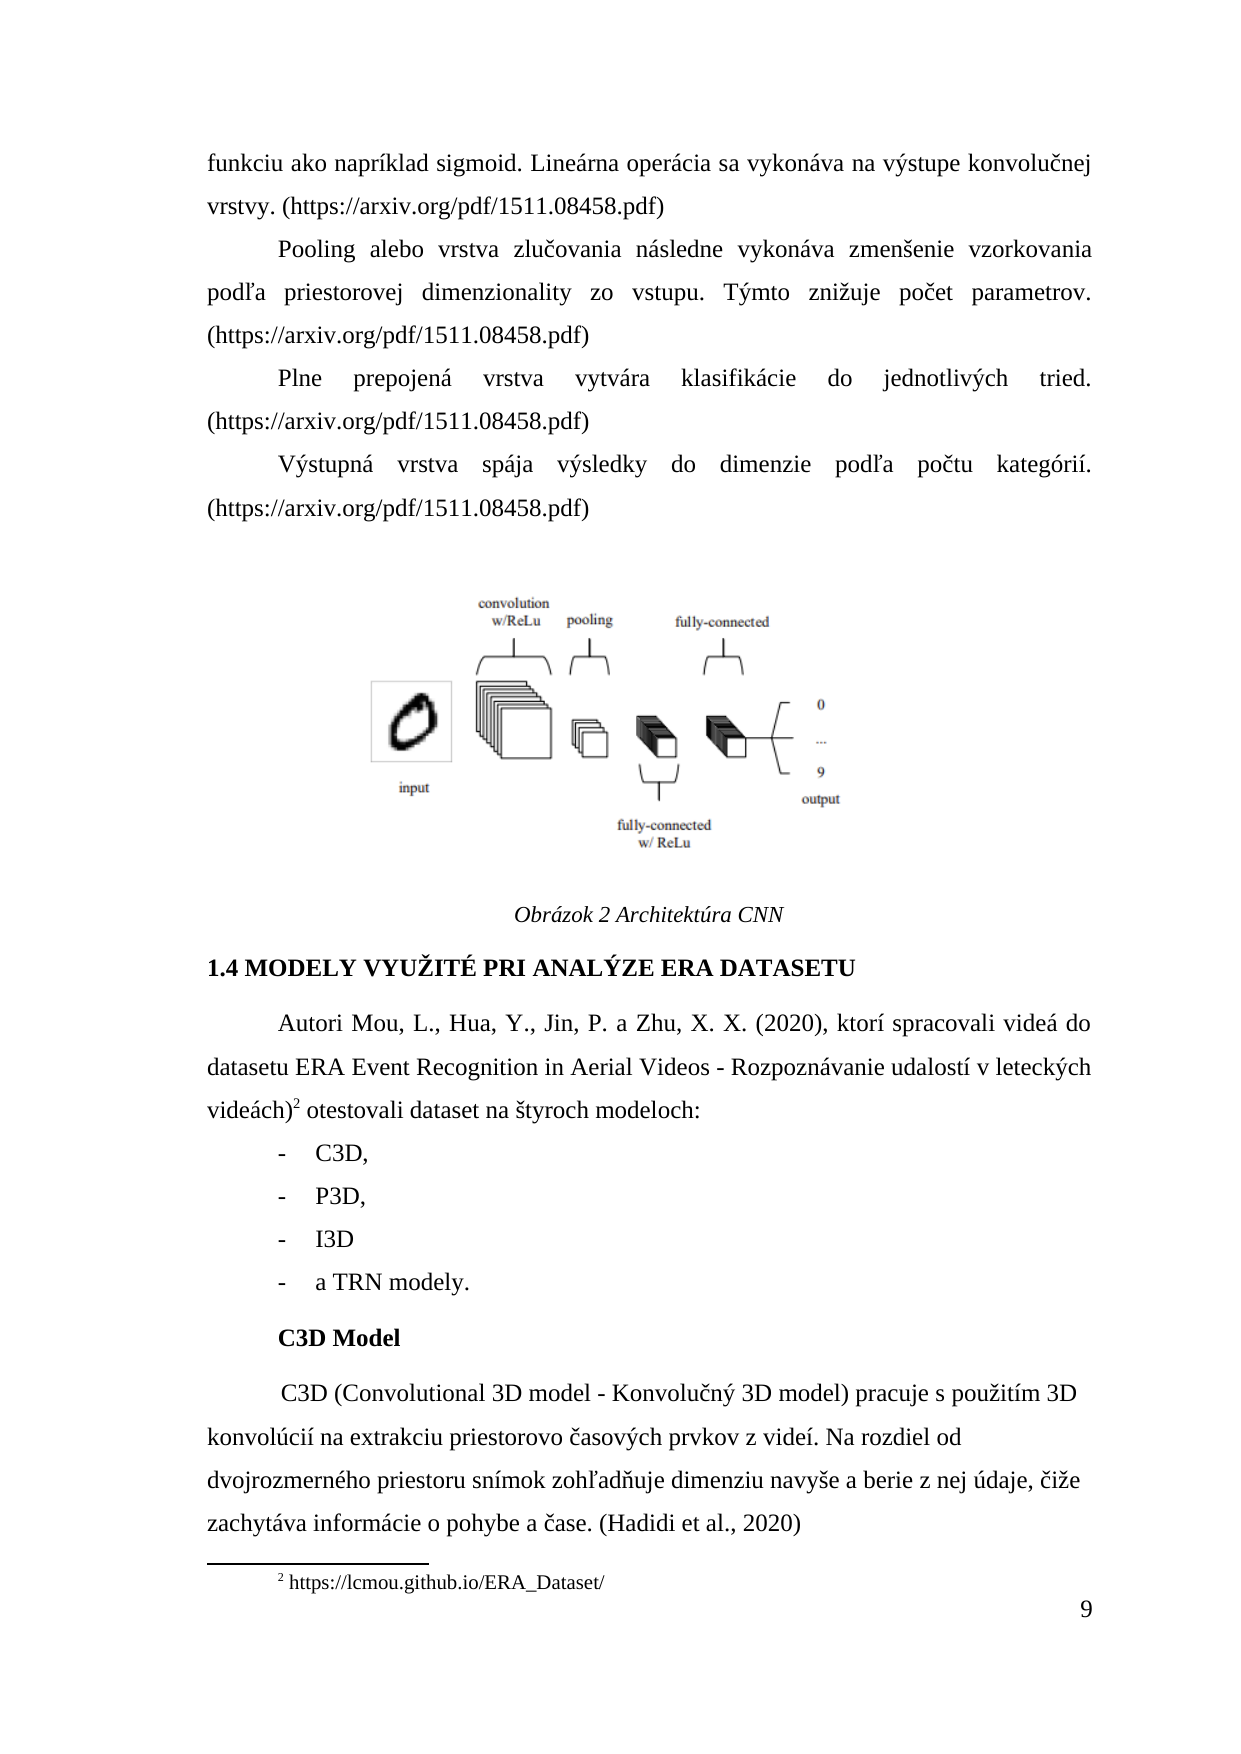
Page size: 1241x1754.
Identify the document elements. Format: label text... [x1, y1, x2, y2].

text Výstupná vrstva spája výsledky do dimenzie podľa počtu kategórií. (https://arxiv.org/pdf/1511.08458.pdf) [207, 449, 1092, 521]
text Pooling alebo vrstva zlučovania následne vykonáva zmenšenie vzorkovania podľa priestorovej dimenzionality zo vstupu. Týmto znižuje počet parametrov. (https://arxiv.org/pdf/1511.08458.pdf) [207, 234, 1092, 349]
text Plne prepojená vrstva vytvára klasifikácie do jednotlivých tried. (https://arxiv.org/pdf/1511.08458.pdf) [207, 363, 1092, 435]
subtitle 1.4 Modely využité pri analýze ERA datasetu [207, 953, 1092, 982]
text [207, 148, 1092, 219]
list a TRN modely. [278, 1267, 1092, 1296]
list I3D [278, 1224, 1092, 1253]
list C3D, [278, 1138, 1092, 1167]
text C3D (Convolutional 3D model - Konvolučný 3D model) pracuje s použitím 3D konvolúcií na extrakciu priestorovo časových prvkov z videí. Na rozdiel od dvojrozmerného priestoru snímok zohľadňuje dimenziu navyše a berie z nej údaje, čiže zachytáva informácie o pohybe a čase. (Hadidi et al., 2020) [207, 1378, 1092, 1537]
text Obrázok 2 Architektúra CNN [207, 901, 1092, 927]
list P3D, [278, 1181, 1092, 1210]
text C3D Model [207, 1323, 1092, 1352]
picture [277, 578, 953, 874]
text Autori Mou, L., Hua, Y., Jin, P. a Zhu, X. X. (2020), ktorí spracovali videá do datasetu ERA Event Recognition in Aerial Videos - Rozpoznávanie udalostí v leteckých videách) otestovali dataset na štyroch modeloch: [207, 1008, 1092, 1123]
